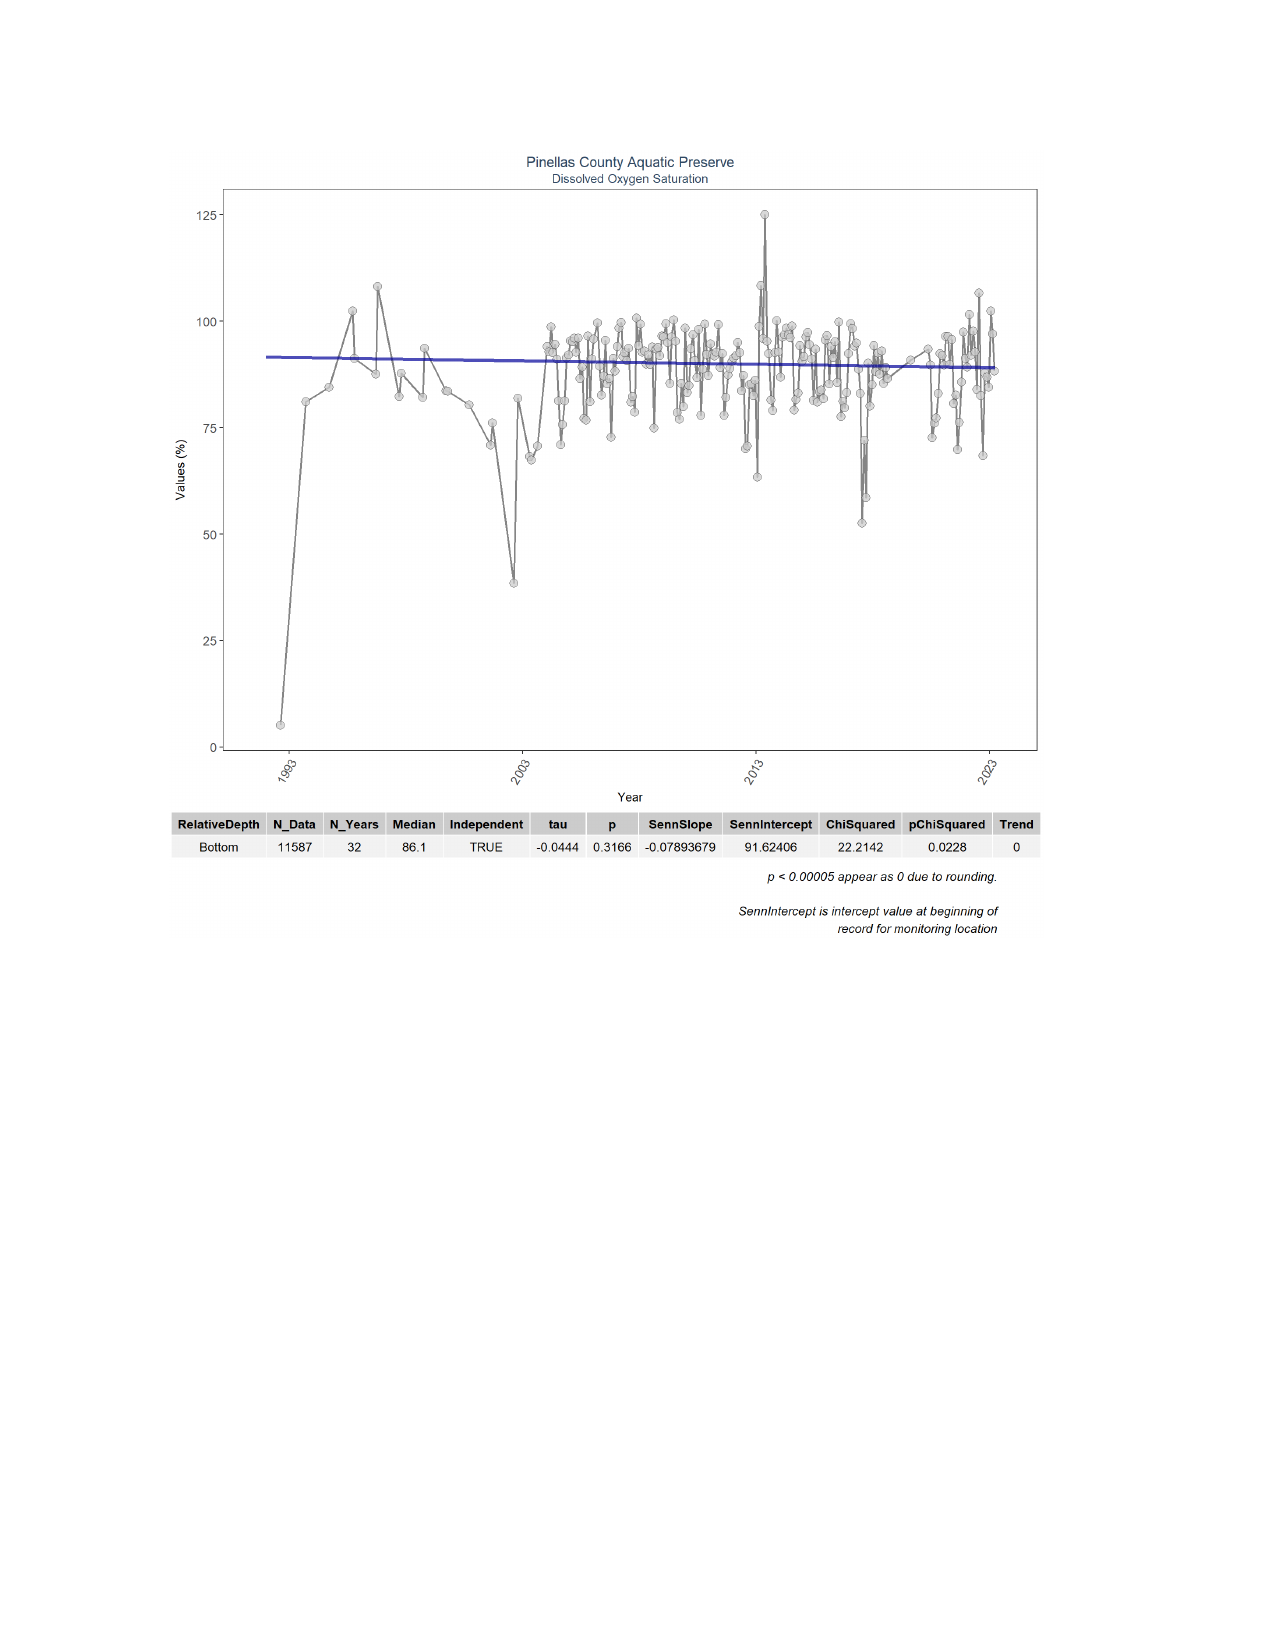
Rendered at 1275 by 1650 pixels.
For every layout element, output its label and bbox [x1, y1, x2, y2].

picture [168, 150, 1044, 938]
